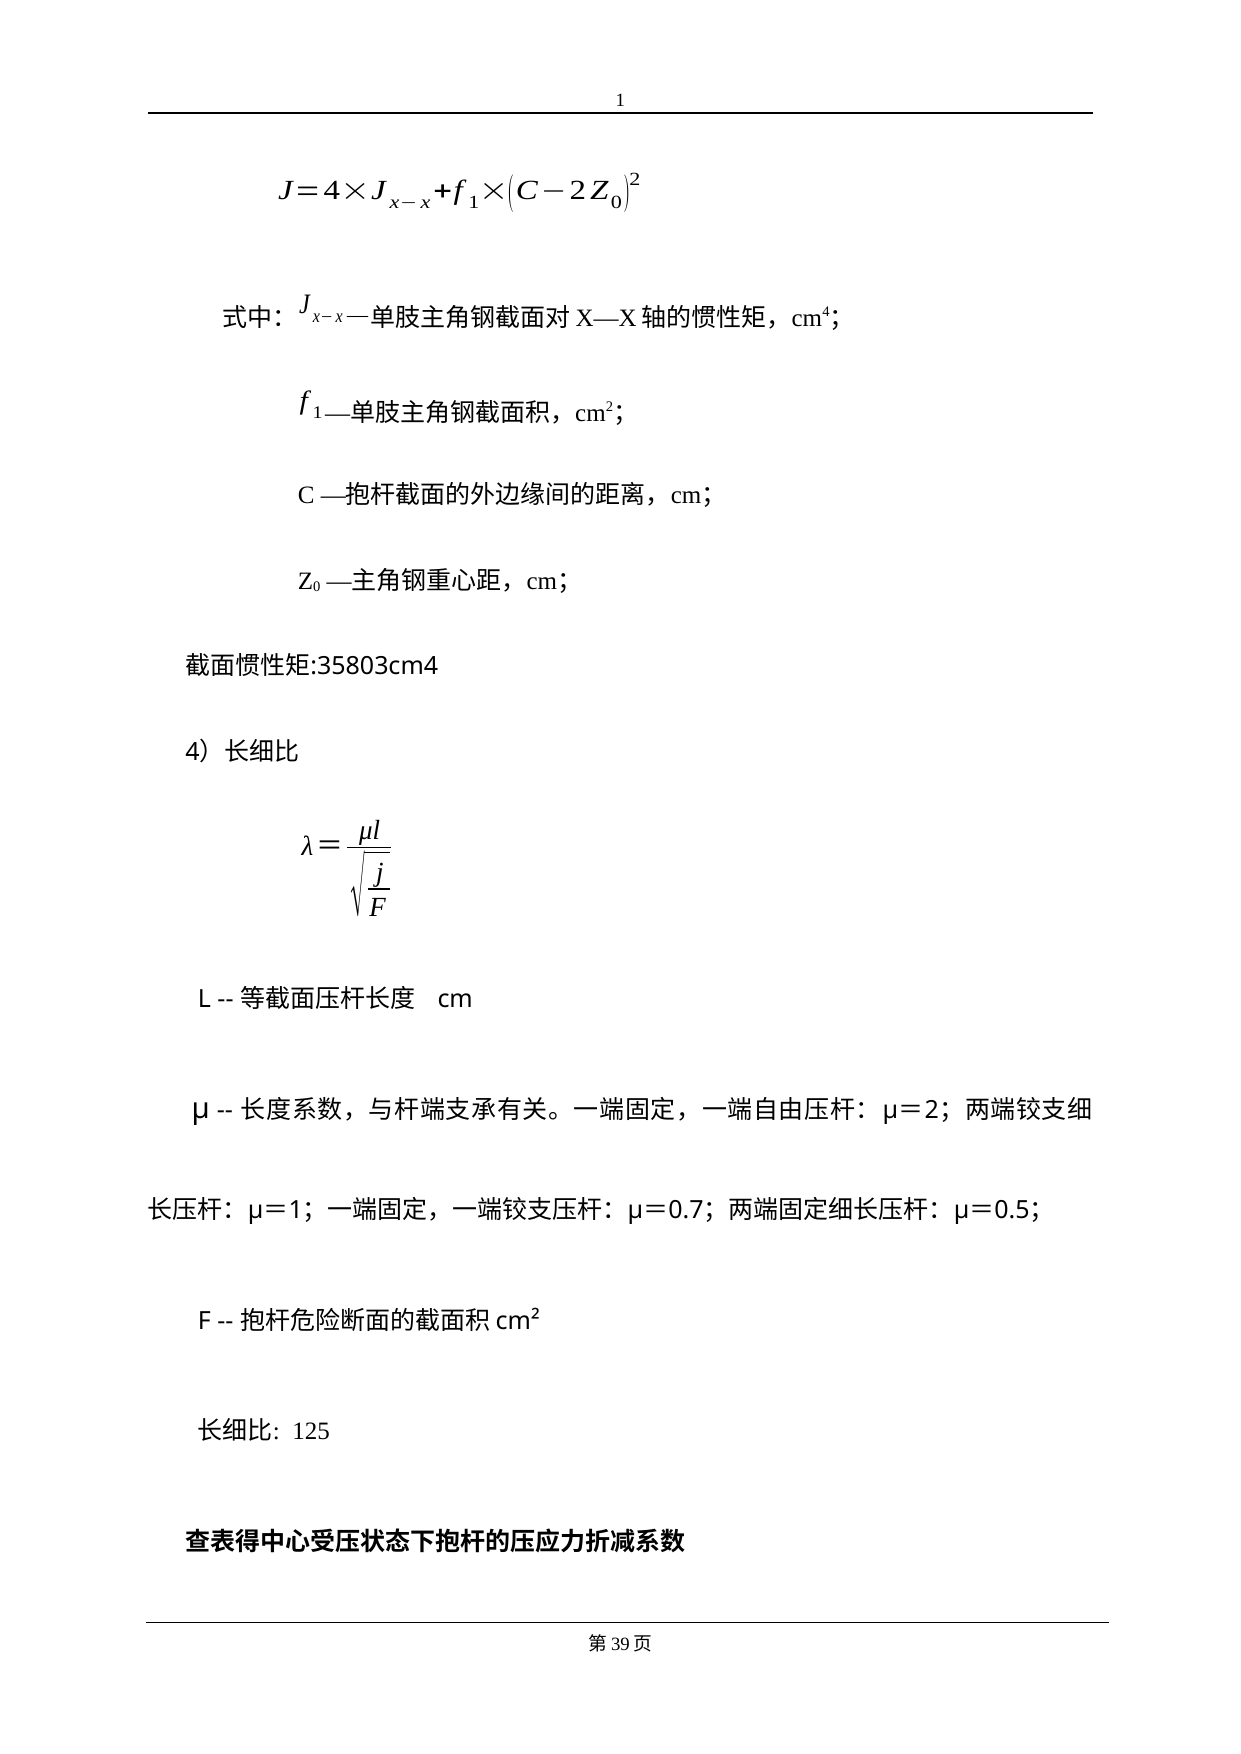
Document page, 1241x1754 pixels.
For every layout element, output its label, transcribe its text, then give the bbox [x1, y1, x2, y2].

text —单肢主角钢截面积，cm2； [148, 374, 1093, 441]
text 查表得中心受压状态下抱杆的压应力折减系数 [148, 1506, 1093, 1573]
text 4）长细比 [148, 716, 1093, 783]
text L -- 等截面压杆长度 cm [148, 963, 1093, 1030]
text μ -- 长度系数，与杆端支承有关。一端固定，一端自由压杆：μ＝2；两端铰支细长压杆：μ＝1；一端固定，一端铰支压杆：μ＝0.7；两端固定细长压杆：μ＝0.5； [148, 1073, 1093, 1242]
text Z0 —主角钢重心距，cm； [148, 545, 1093, 612]
text 式中：—单肢主角钢截面对X—X轴的惯性矩，cm4； [148, 288, 1093, 356]
text F -- 抱杆危险断面的截面积 cm² [148, 1285, 1093, 1352]
text 长细比: 125 [148, 1395, 1093, 1462]
text 截面惯性矩:35803cm4 [148, 630, 1093, 697]
text C —抱杆截面的外边缘间的距离，cm； [148, 459, 1093, 527]
